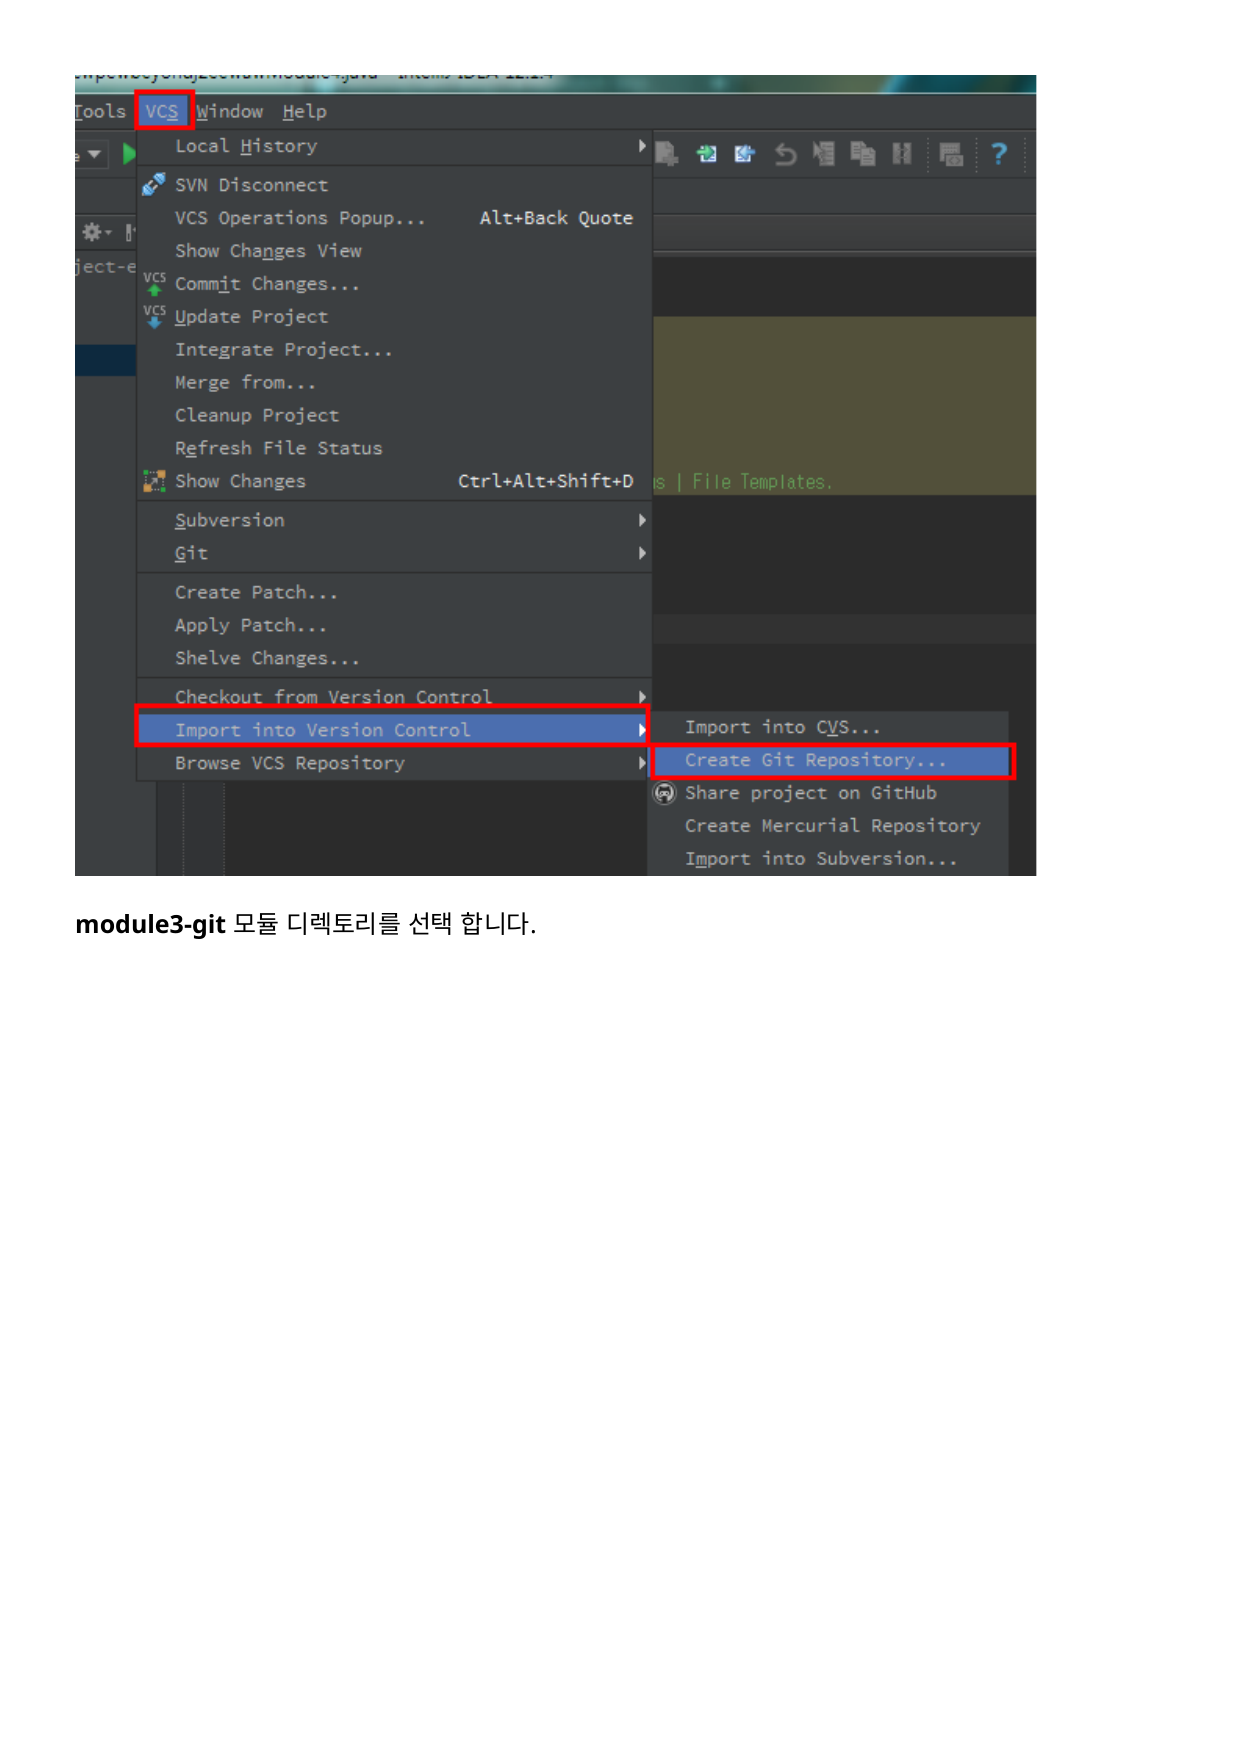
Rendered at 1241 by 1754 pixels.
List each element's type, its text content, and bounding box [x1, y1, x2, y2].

picture [75, 75, 1037, 876]
text module3-git 모듈 디렉토리를 선택 합니다. [75, 904, 1165, 941]
